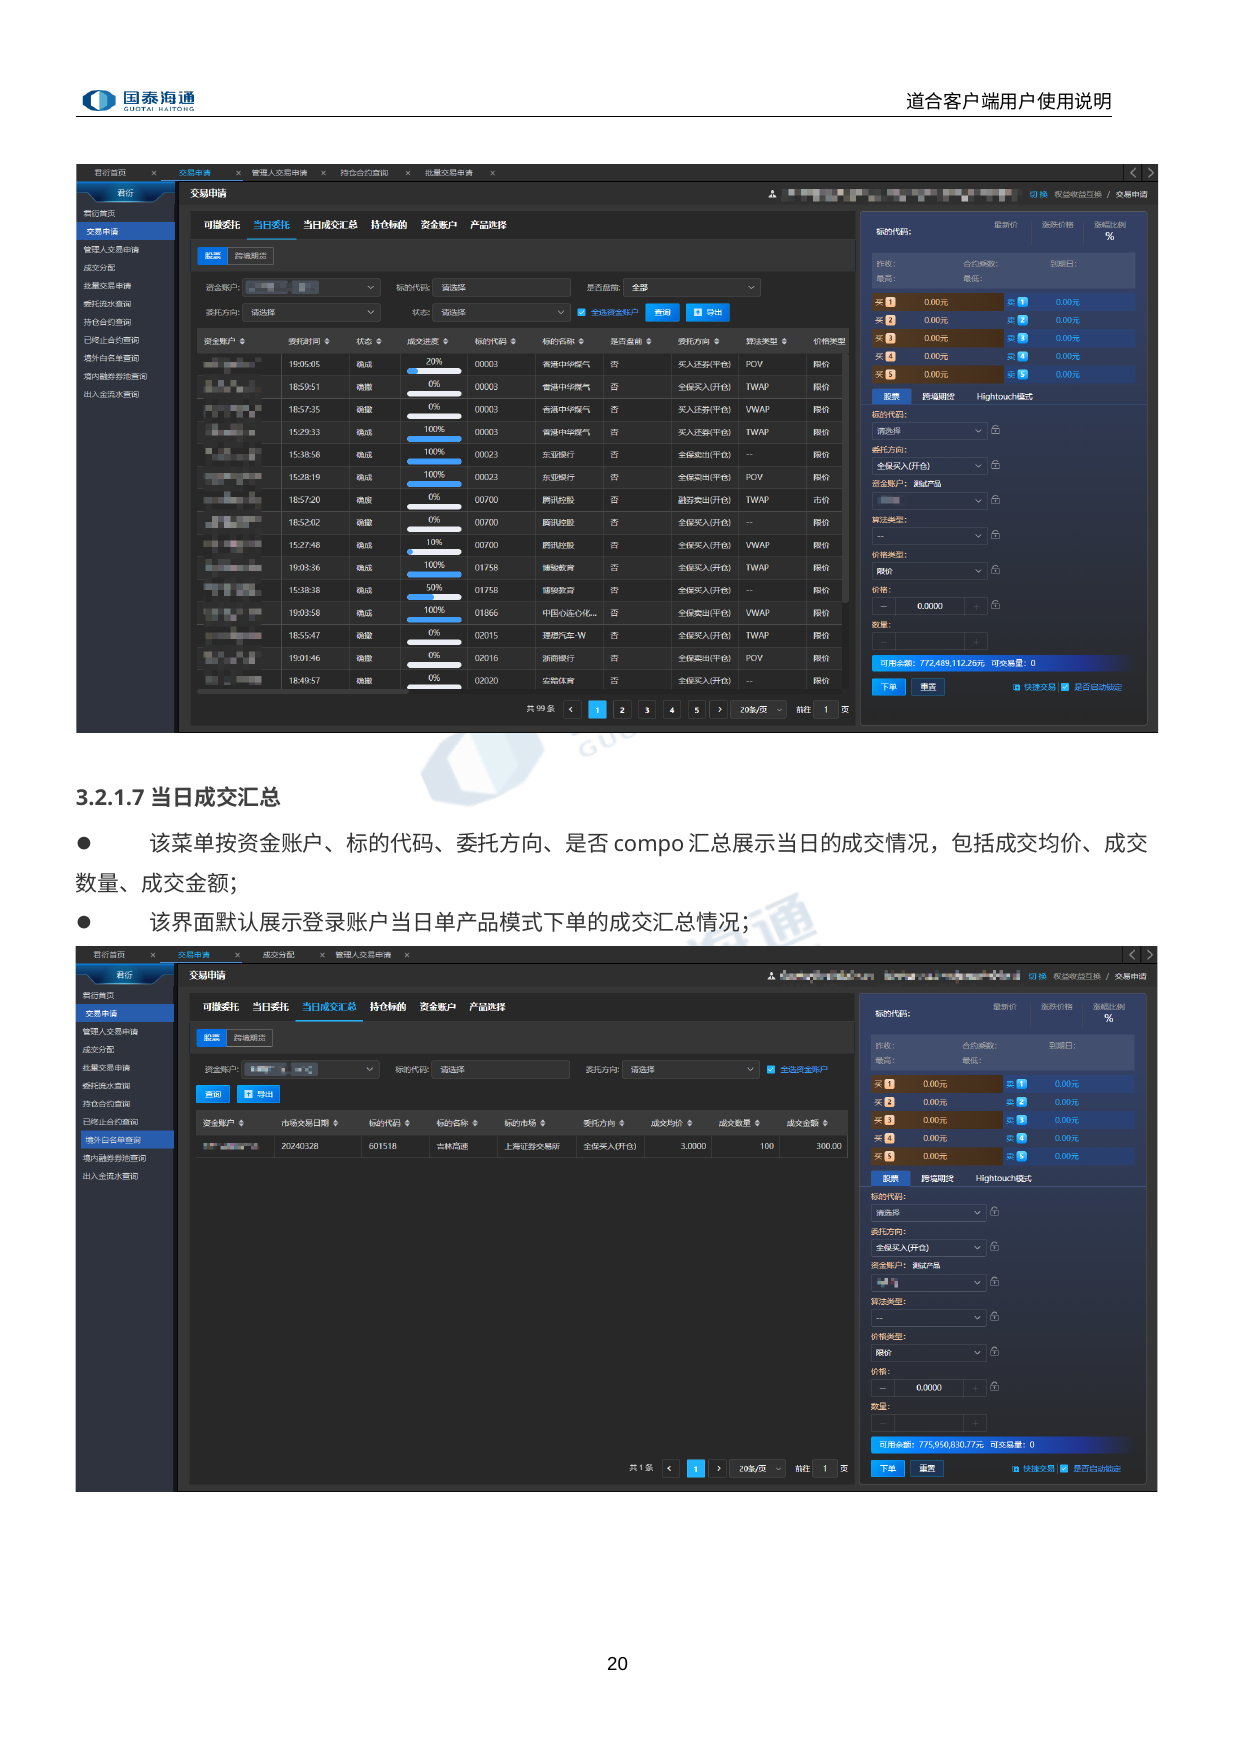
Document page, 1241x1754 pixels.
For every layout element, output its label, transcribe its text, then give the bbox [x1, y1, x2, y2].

picture [63, 86, 213, 115]
list 该界面默认展示登录账户当日单产品模式下单的成交汇总情况； [76, 901, 1159, 941]
subtitle 当日成交汇总 [76, 776, 1159, 815]
picture [76, 164, 1159, 733]
picture [75, 946, 1158, 1492]
list 该菜单按资金账户、标的代码、委托方向、是否compo汇总展示当日的成交情况，包括成交均价、成交数量、成交金额； [76, 822, 1159, 901]
